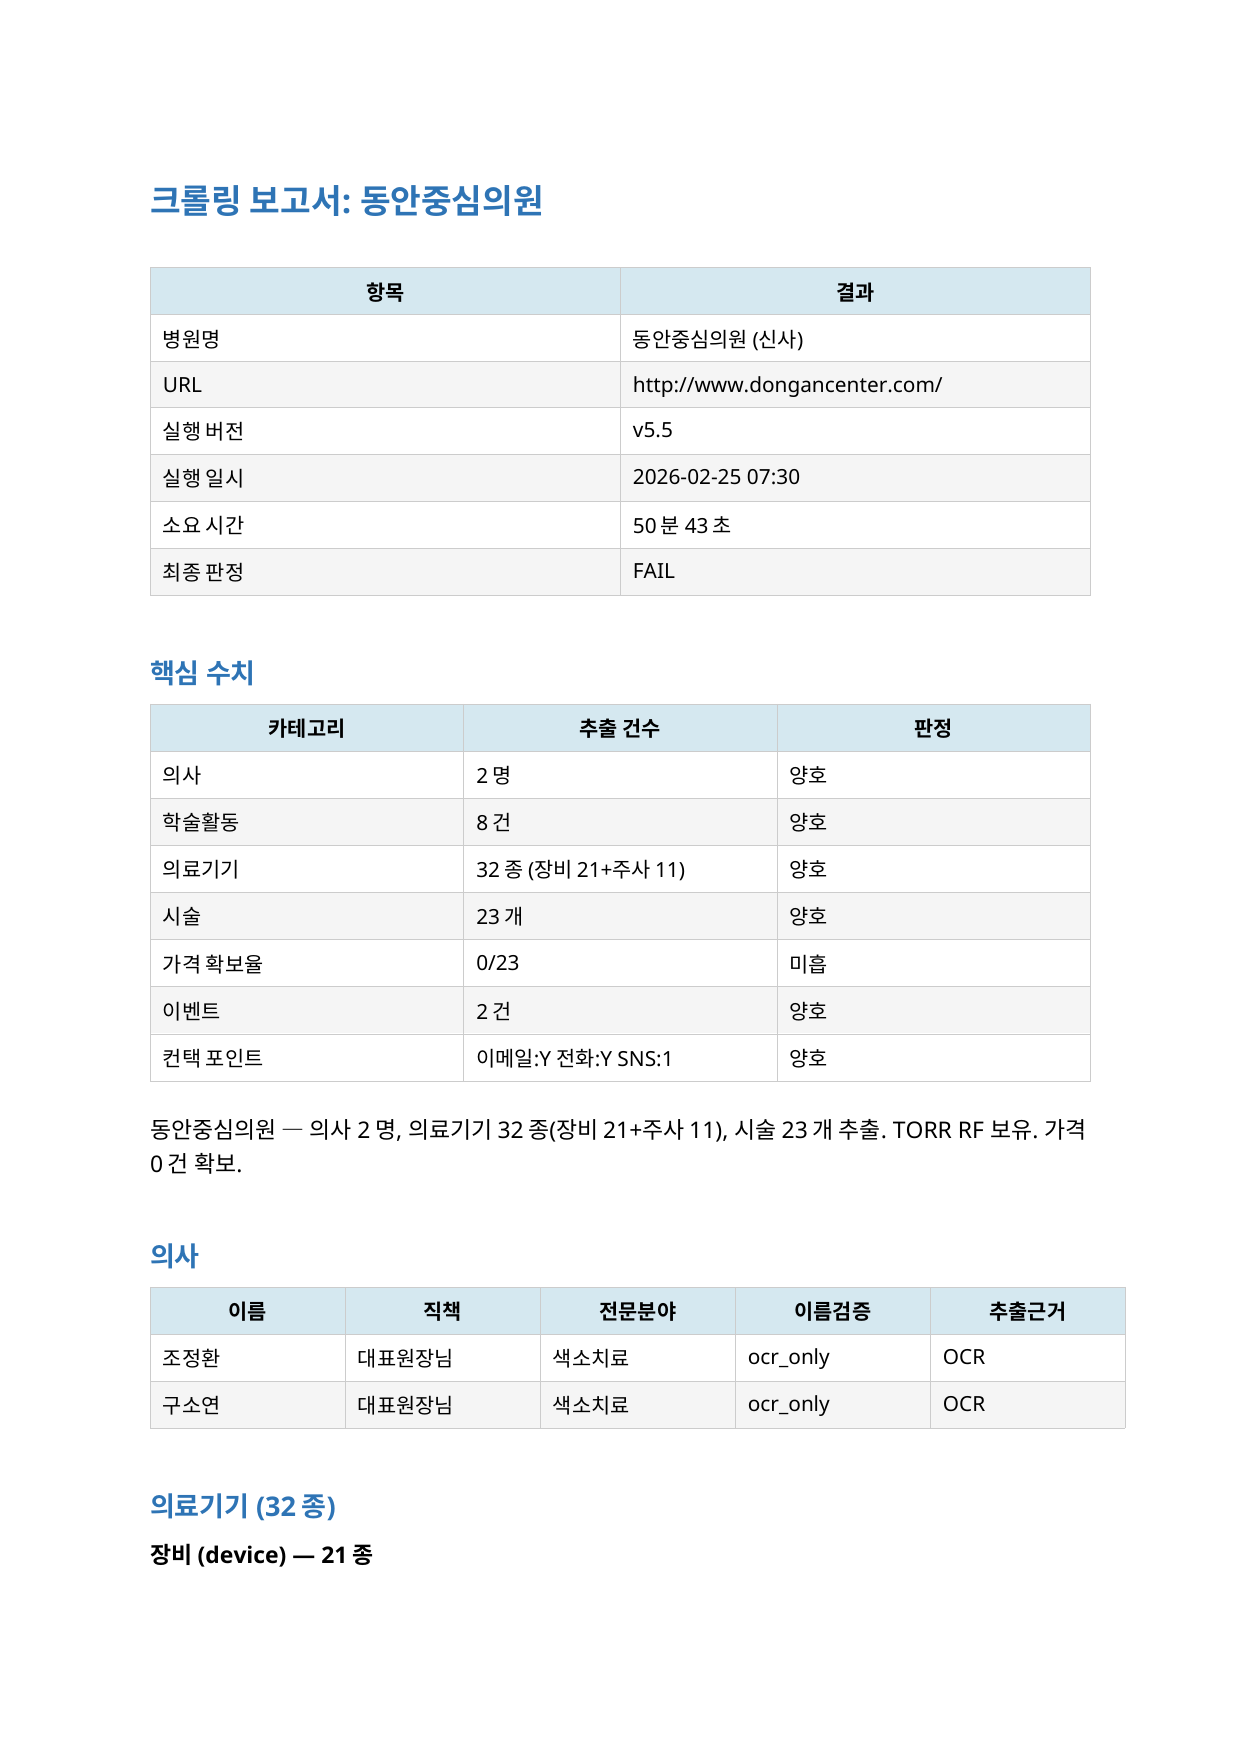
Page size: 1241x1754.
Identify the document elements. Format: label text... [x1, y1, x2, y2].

table_cell 양호 [778, 893, 1090, 939]
table_cell 23개 [464, 893, 777, 939]
table_header 직책 [346, 1288, 540, 1334]
text 장비 (device) — 21종 [150, 1536, 1090, 1570]
table_header 이름검증 [736, 1288, 930, 1334]
table_cell 50분 43초 [621, 502, 1090, 548]
table_cell 양호 [778, 1035, 1090, 1081]
subtitle 의사 [150, 1235, 1090, 1274]
table_cell OCR [931, 1382, 1125, 1428]
table_header 이름 [151, 1288, 345, 1334]
table_cell 의료기기 [151, 846, 463, 892]
subtitle 핵심 수치 [150, 652, 1090, 691]
table_cell 실행 버전 [151, 408, 620, 454]
table_cell ocr_only [736, 1335, 930, 1381]
table_cell ocr_only [736, 1382, 930, 1428]
table_header 추출 건수 [464, 705, 777, 751]
table_cell 2건 [464, 987, 777, 1033]
table_cell 2명 [464, 752, 777, 798]
table_cell 병원명 [151, 315, 620, 361]
table_cell URL [151, 362, 620, 407]
table_cell 0/23 [464, 940, 777, 986]
table_cell 색소치료 [541, 1382, 735, 1428]
table_header 전문분야 [541, 1288, 735, 1334]
table_cell 컨택 포인트 [151, 1035, 463, 1081]
table_cell 양호 [778, 846, 1090, 892]
table_cell 대표원장님 [346, 1335, 540, 1381]
table_cell 조정환 [151, 1335, 345, 1381]
table_cell 소요 시간 [151, 502, 620, 548]
table_cell 양호 [778, 799, 1090, 845]
table_cell http://www.dongancenter.com/ [621, 362, 1090, 407]
table_cell v5.5 [621, 408, 1090, 454]
table_header 판정 [778, 705, 1090, 751]
text 동안중심의원 — 의사 2명, 의료기기 32종(장비21+주사11), 시술 23개 추출. TORR RF 보유. 가격 0건 확보. [150, 1112, 1090, 1179]
table_cell 32종 (장비21+주사11) [464, 846, 777, 892]
table_header 카테고리 [151, 705, 463, 751]
table_cell 양호 [778, 752, 1090, 798]
table_cell 동안중심의원 (신사) [621, 315, 1090, 361]
table_cell 8건 [464, 799, 777, 845]
table_cell 최종 판정 [151, 549, 620, 595]
subtitle 의료기기 (32종) [150, 1484, 1090, 1524]
table_cell 이메일:Y 전화:Y SNS:1 [464, 1035, 777, 1081]
table_cell 양호 [778, 987, 1090, 1033]
table_cell 시술 [151, 893, 463, 939]
table_header 항목 [151, 268, 620, 314]
table_cell 대표원장님 [346, 1382, 540, 1428]
subtitle 크롤링 보고서: 동안중심의원 [150, 175, 1090, 223]
table_cell 2026-02-25 07:30 [621, 455, 1090, 501]
table_cell 실행 일시 [151, 455, 620, 501]
table_cell 색소치료 [541, 1335, 735, 1381]
table_cell 학술활동 [151, 799, 463, 845]
table_cell OCR [931, 1335, 1125, 1381]
table_cell 구소연 [151, 1382, 345, 1428]
table_cell 의사 [151, 752, 463, 798]
table_cell 가격 확보율 [151, 940, 463, 986]
table_cell 이벤트 [151, 987, 463, 1033]
table_cell 미흡 [778, 940, 1090, 986]
table_header 추출근거 [931, 1288, 1125, 1334]
table_cell FAIL [621, 549, 1090, 595]
table_header 결과 [621, 268, 1090, 314]
